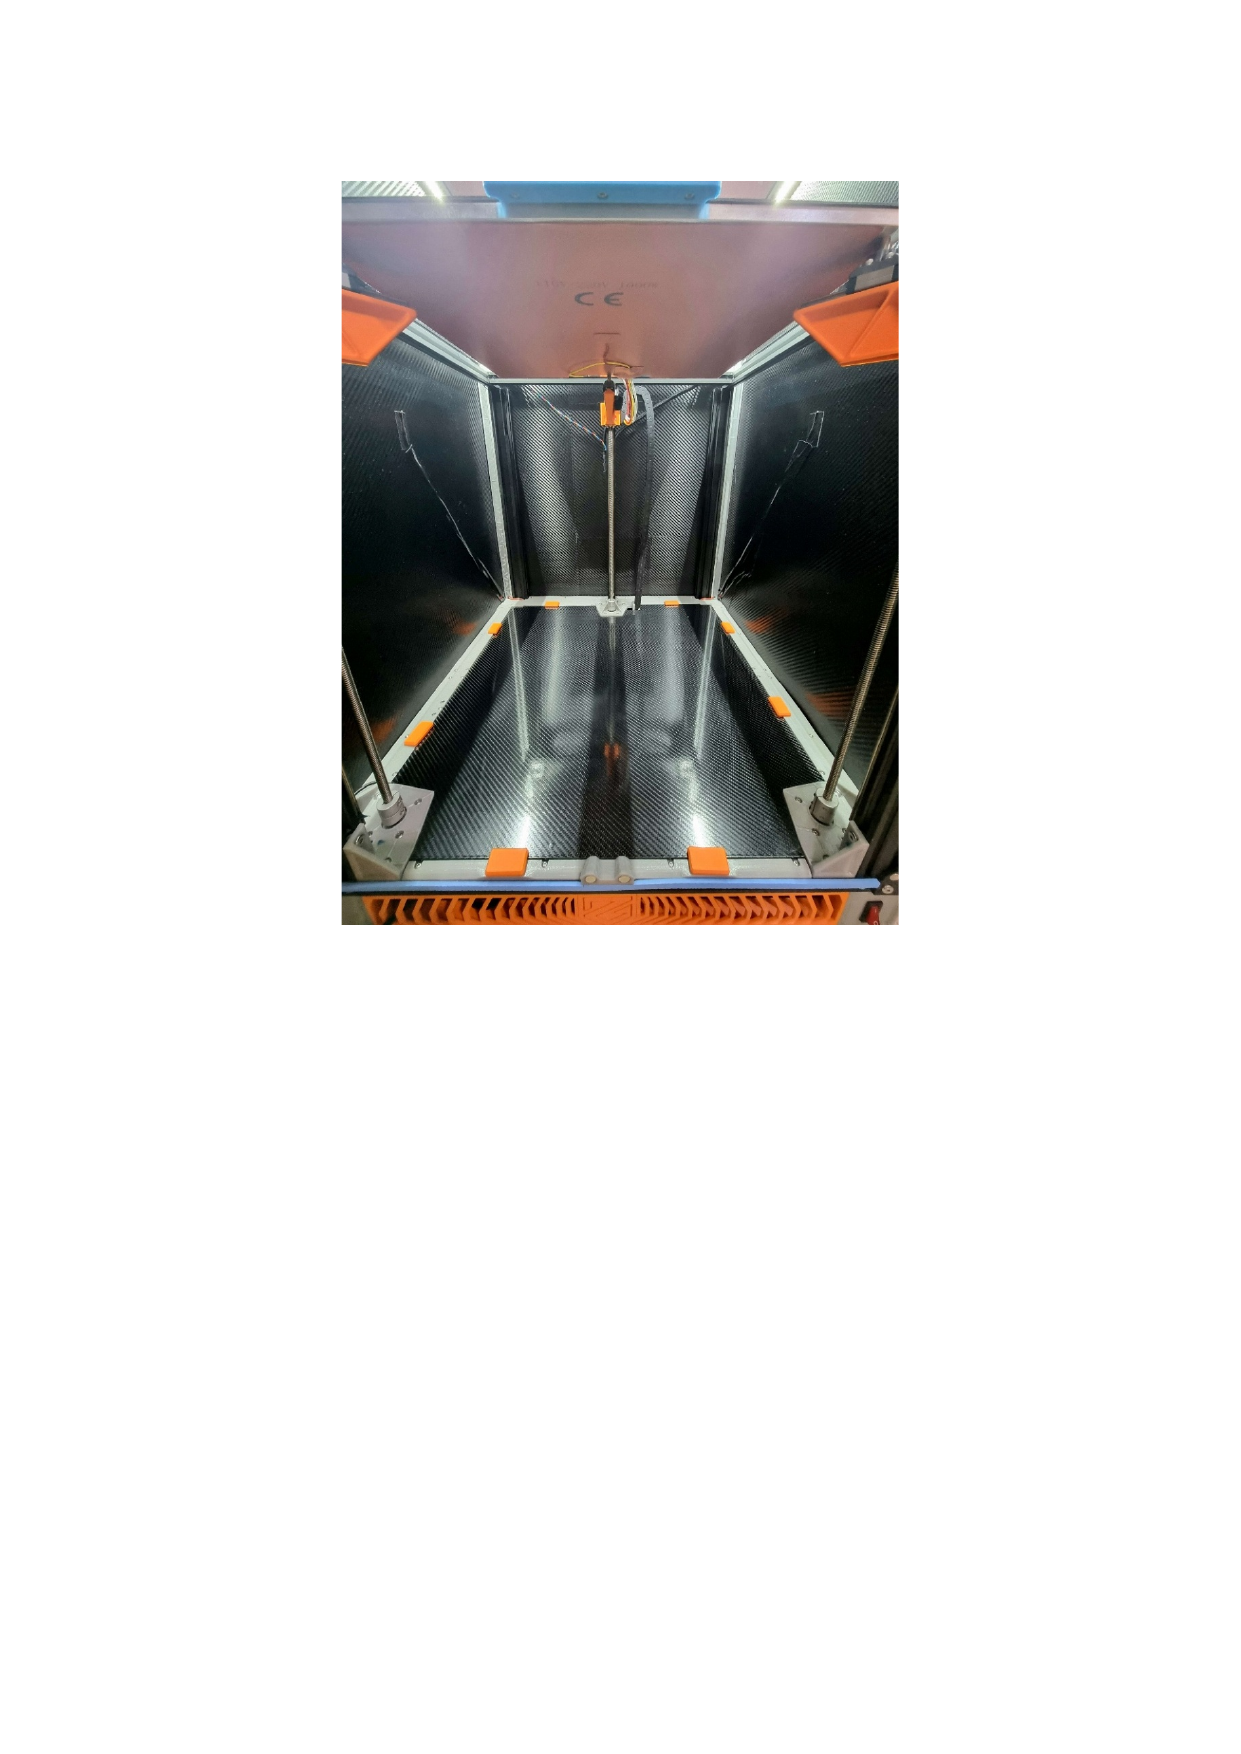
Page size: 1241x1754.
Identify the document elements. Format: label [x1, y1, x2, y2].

picture [341, 181, 899, 925]
